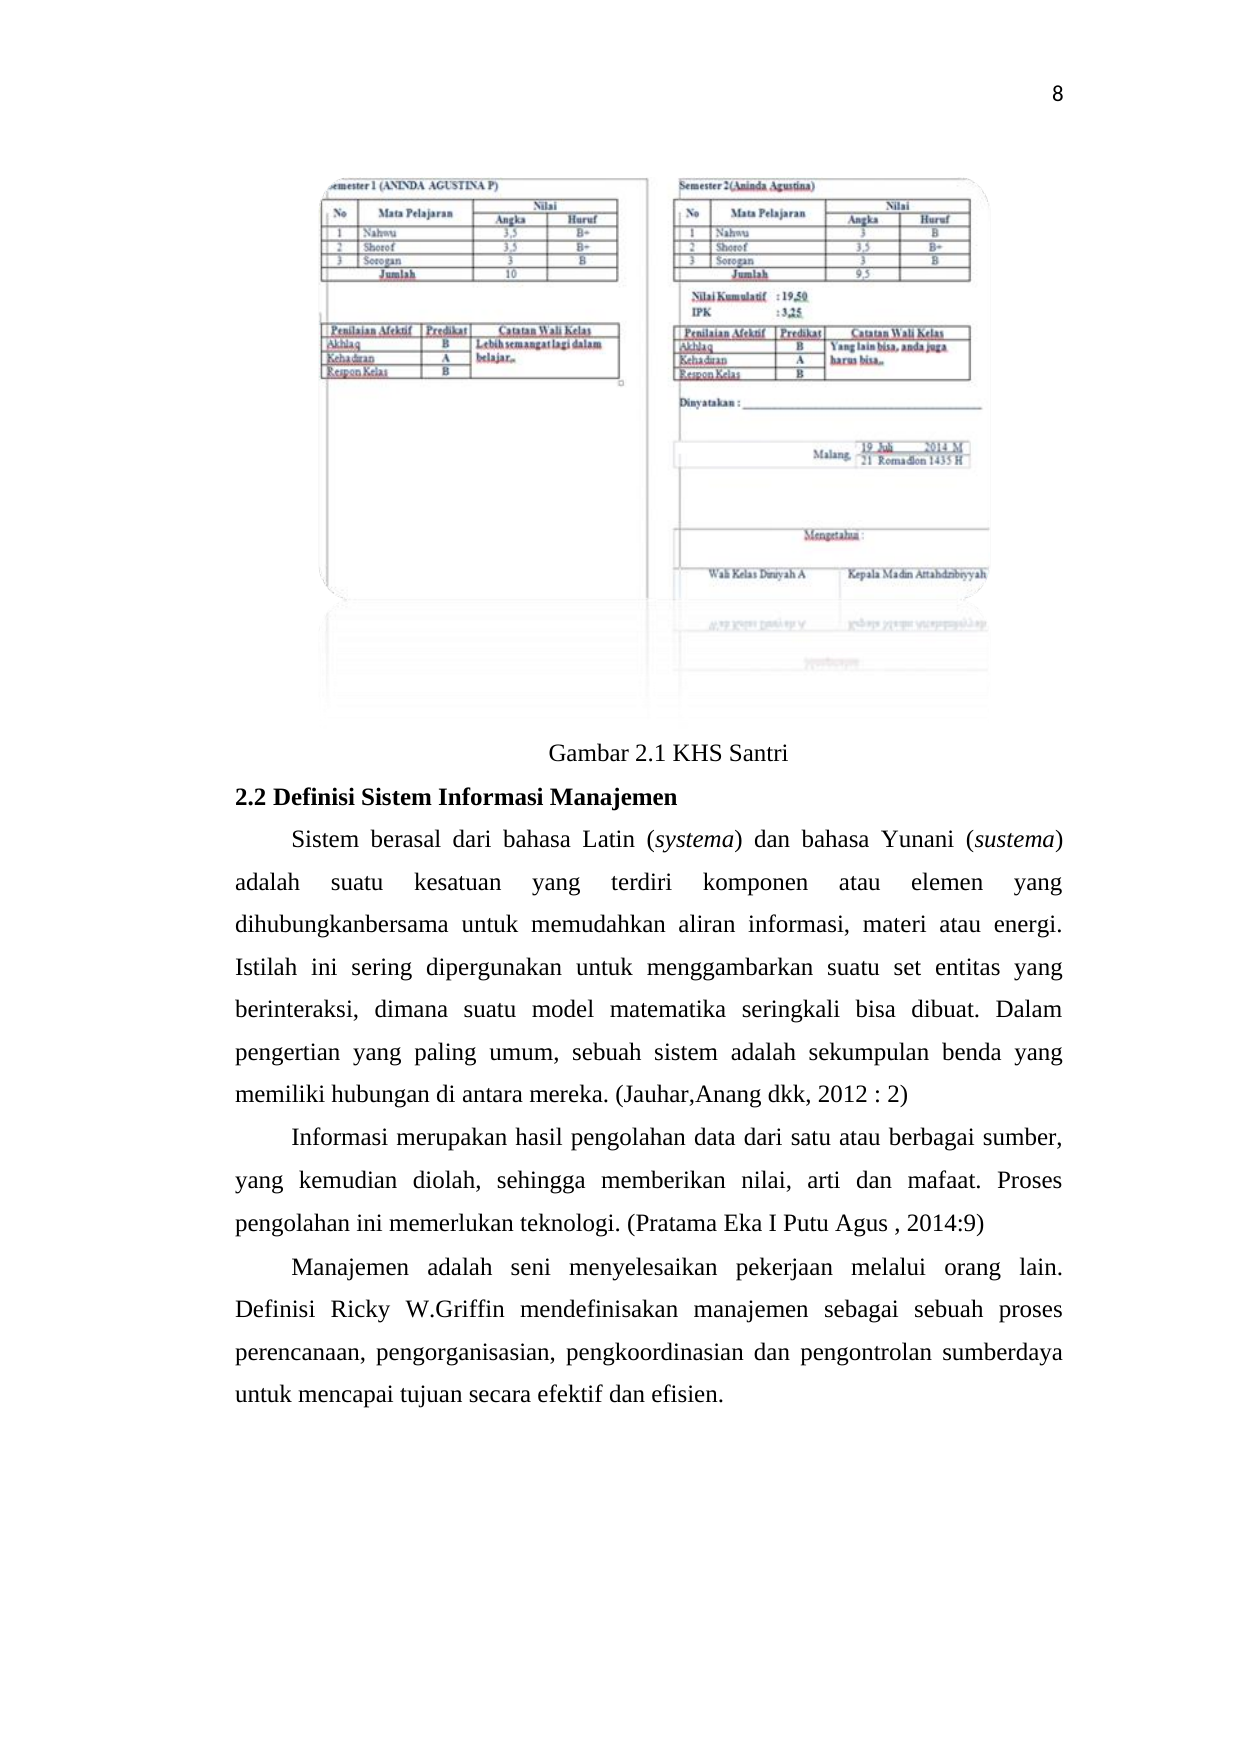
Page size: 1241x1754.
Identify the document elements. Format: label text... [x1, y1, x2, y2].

text Gambar 2.1 KHS Santri [267, 738, 1069, 767]
text Manajemen adalah seni menyelesaikan pekerjaan melalui orang lain. Definisi Ricky W.Griffin mendefinisakan manajemen sebagai sebuah proses perencanaan, pengorganisasian, pengkoordinasian dan pengontrolan sumberdaya untuk mencapai tujuan secara efektif dan efisien. [235, 1252, 1063, 1408]
text Sistem berasal dari bahasa Latin (systema) dan bahasa Yunani (sustema) adalah suatu kesatuan yang terdiri komponen atau elemen yang dihubungkanbersama untuk memudahkan aliran informasi, materi atau energi. Istilah ini sering dipergunakan untuk menggambarkan suatu set entitas yang berinteraksi, dimana suatu model matematika seringkali bisa dibuat. Dalam pengertian yang paling umum, sebuah sistem adalah sekumpulan benda yang memiliki hubungan di antara mereka. (Jauhar,Anang dkk, 2012 : 2) [235, 824, 1063, 1108]
text Informasi merupakan hasil pengolahan data dari satu atau berbagai sumber, yang kemudian diolah, sehingga memberikan nilai, arti dan mafaat. Proses pengolahan ini memerlukan teknologi. (Pratama Eka I Putu Agus , 2014:9) [235, 1122, 1063, 1237]
subtitle 2.2 Definisi Sistem Informasi Manajemen [235, 782, 1069, 811]
picture [317, 177, 993, 731]
